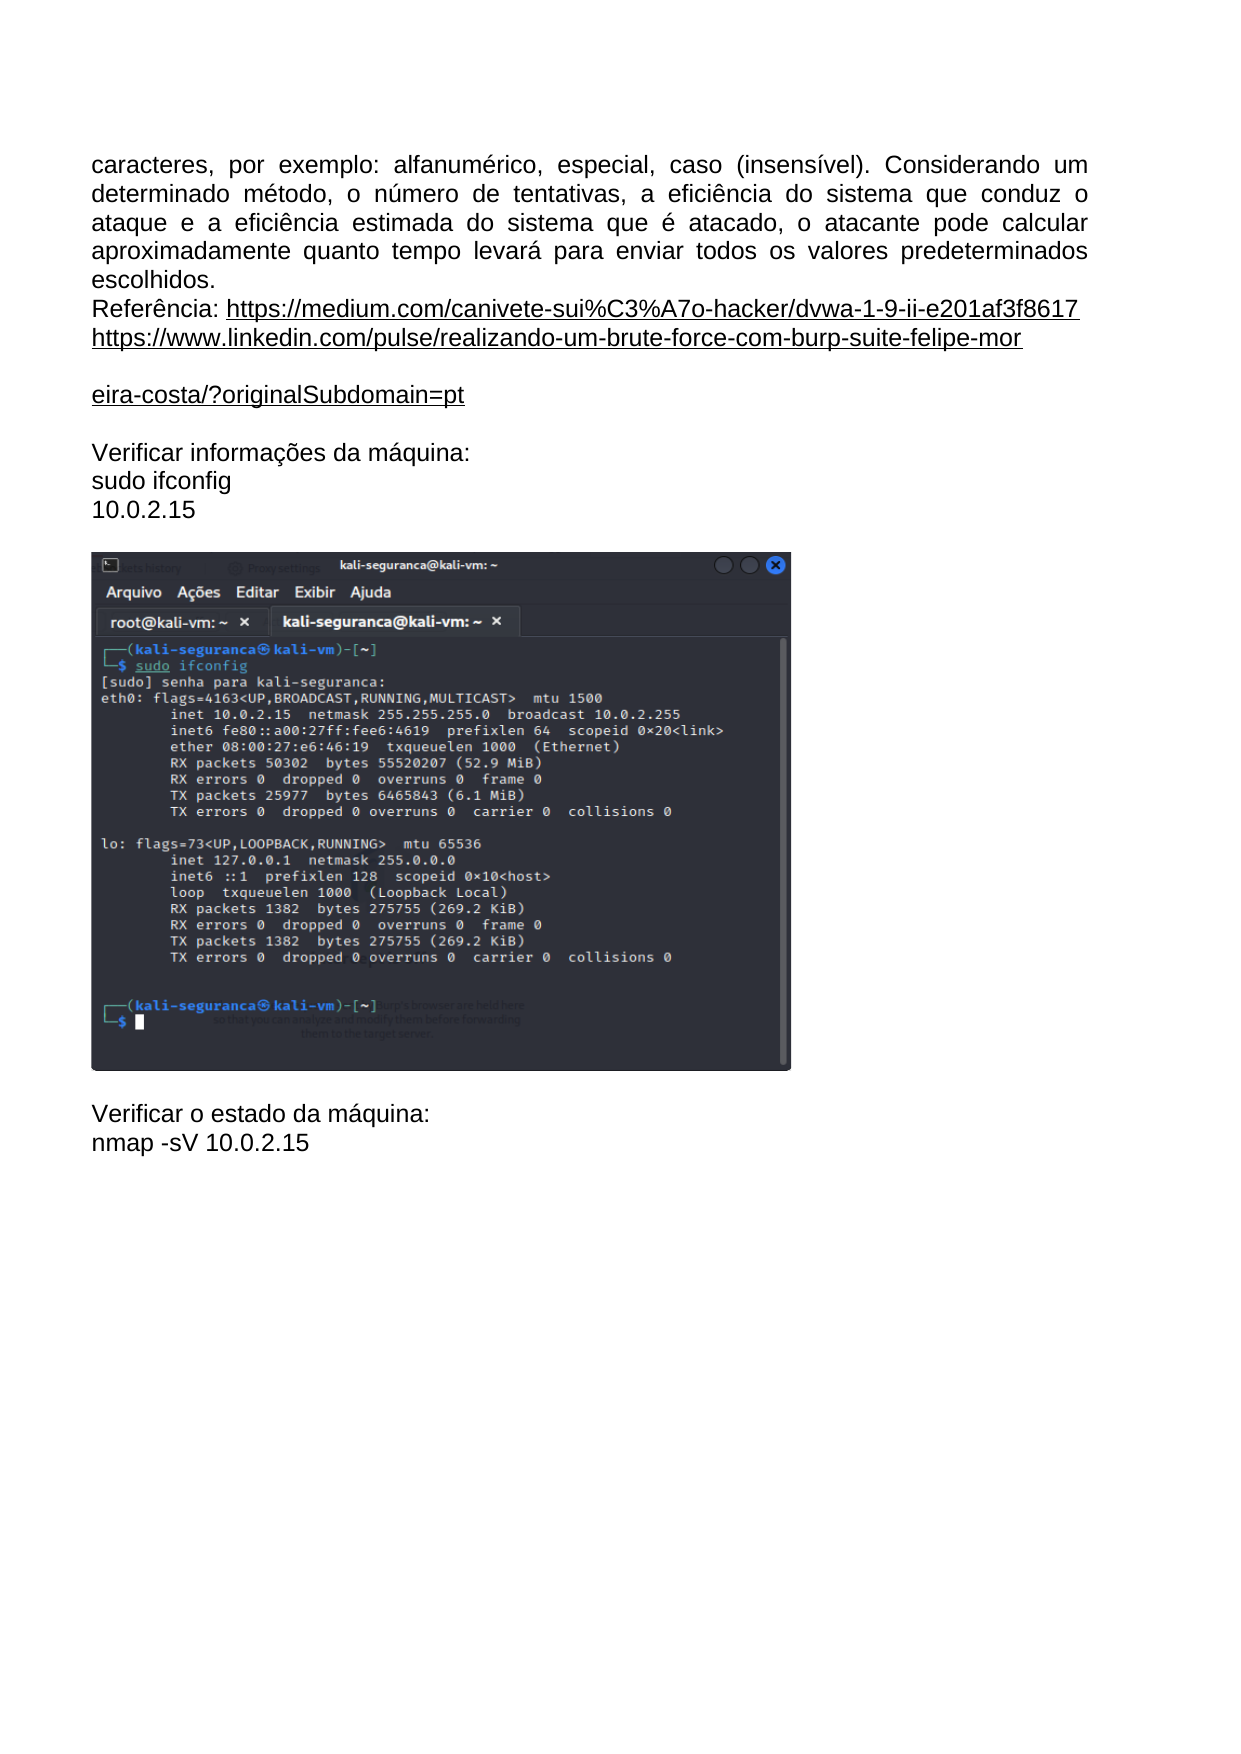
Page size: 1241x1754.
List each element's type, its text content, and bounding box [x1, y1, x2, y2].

text sudo ifconfig [91, 466, 1090, 495]
text nmap -sV 10.0.2.15 [91, 1128, 1090, 1156]
text Referência: https://medium.com/canivete-sui%C3%A7o-hacker/dvwa-1-9-ii-e201af3f8617 [91, 294, 1090, 322]
text Verificar o estado da máquina: [91, 1099, 1090, 1128]
text eira-costa/?originalSubdomain=pt [91, 380, 1090, 409]
text Verificar informações da máquina: [91, 437, 1090, 466]
text https://www.linkedin.com/pulse/realizando-um-brute-force-com-burp-suite-felipe-mor [91, 322, 1090, 351]
text 10.0.2.15 [91, 495, 1090, 524]
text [91, 150, 1090, 294]
picture [91, 552, 792, 1071]
